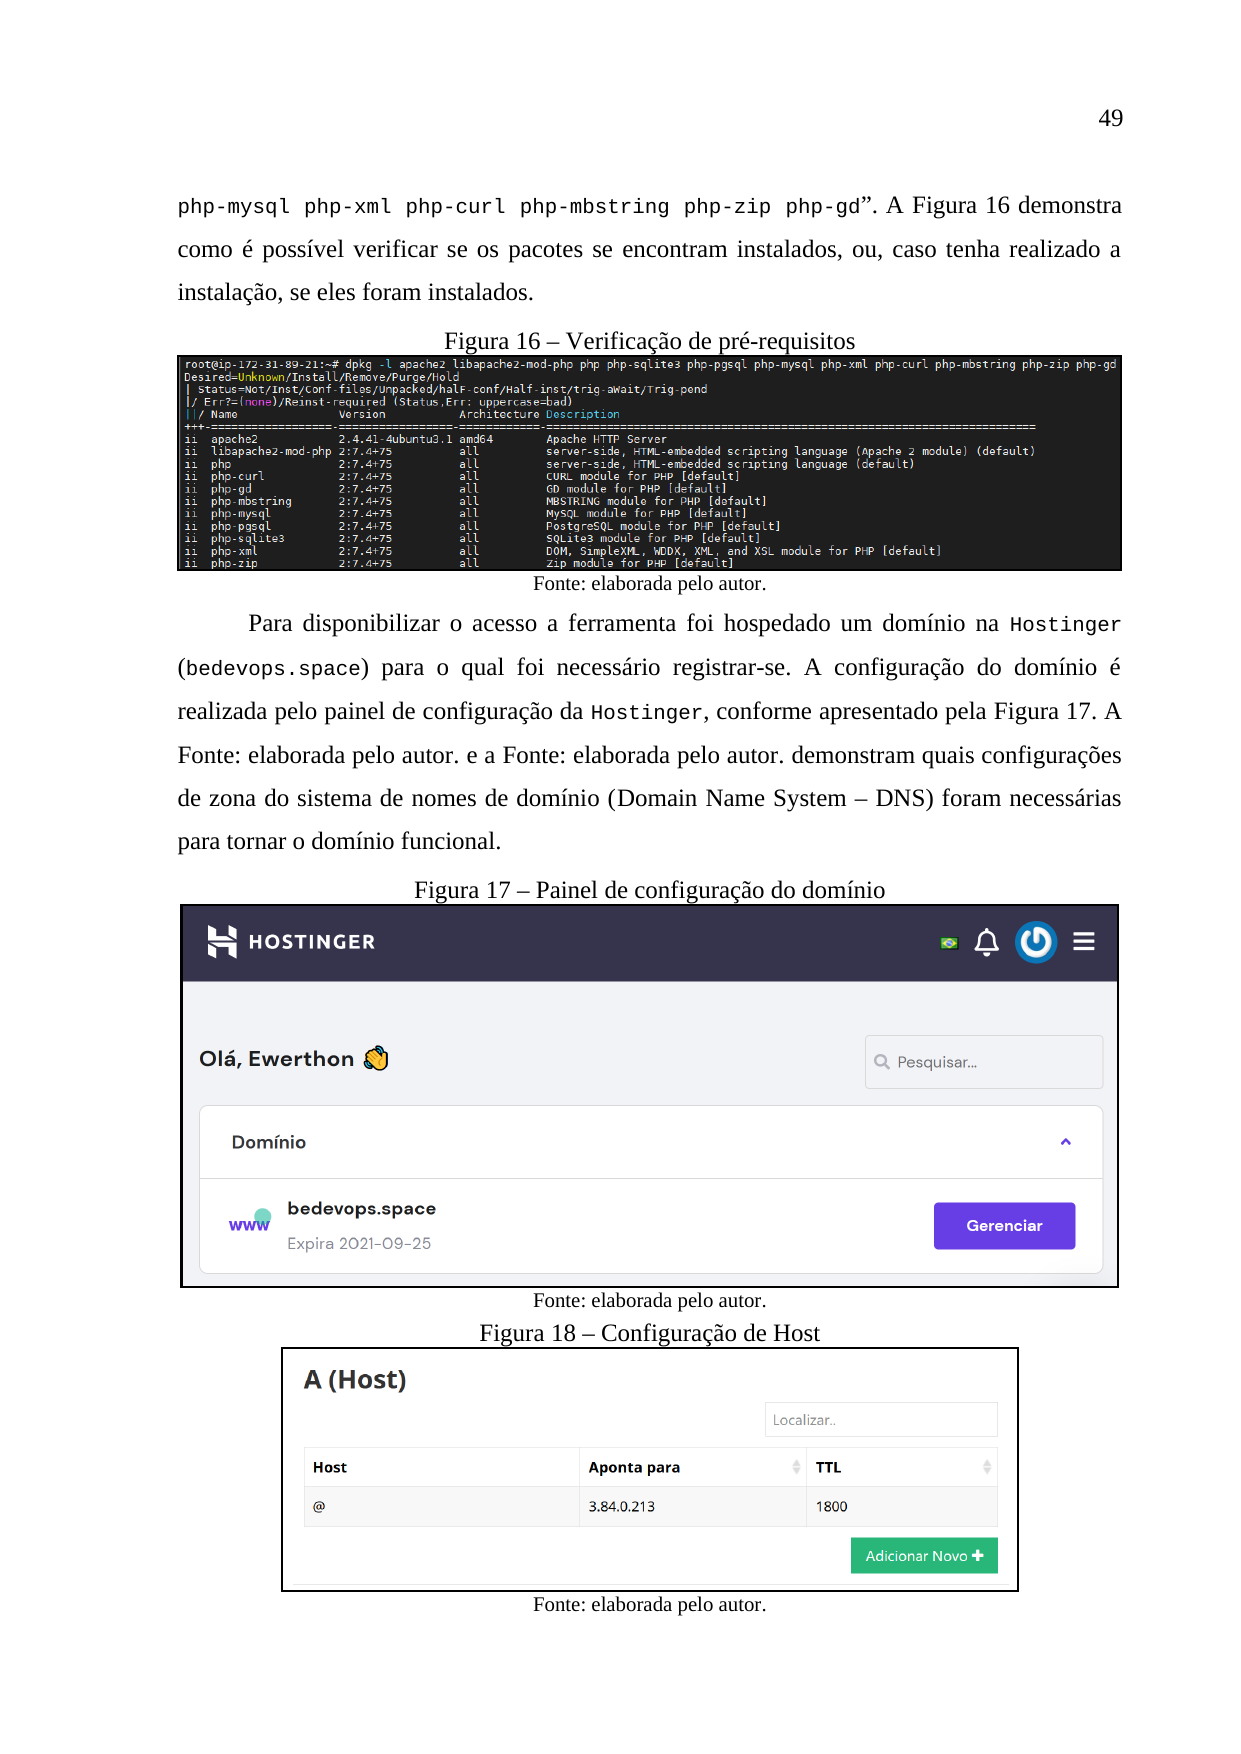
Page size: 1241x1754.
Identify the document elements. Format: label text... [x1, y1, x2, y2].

picture [283, 1349, 1017, 1590]
text Fonte: elaborada pelo autor. [177, 1288, 1122, 1312]
text Figura 17 – Painel de configuração do domínio [177, 875, 1122, 904]
picture [183, 906, 1117, 1286]
text Figura 16 – Verificação de pré-requisitos [177, 326, 1122, 355]
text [177, 190, 1122, 306]
text Figura 18 – Configuração de Host [177, 1318, 1122, 1347]
text Fonte: elaborada pelo autor. [177, 571, 1122, 595]
text Para disponibilizar o acesso a ferramenta foi hospedado um domínio na Hostinger (bedevops.space) para o qual foi necessário registrar-se. A configuração do domínio é realizada pelo painel de configuração da Hostinger, conforme apresentado pela Figura 17. A Figura 18 e a Figura 19 demonstram quais configurações de zona do sistema de nomes de domínio (Domain Name System – DNS) foram necessárias para tornar o domínio funcional. [177, 608, 1122, 855]
picture [179, 357, 1120, 569]
text Fonte: elaborada pelo autor. [177, 1592, 1122, 1616]
